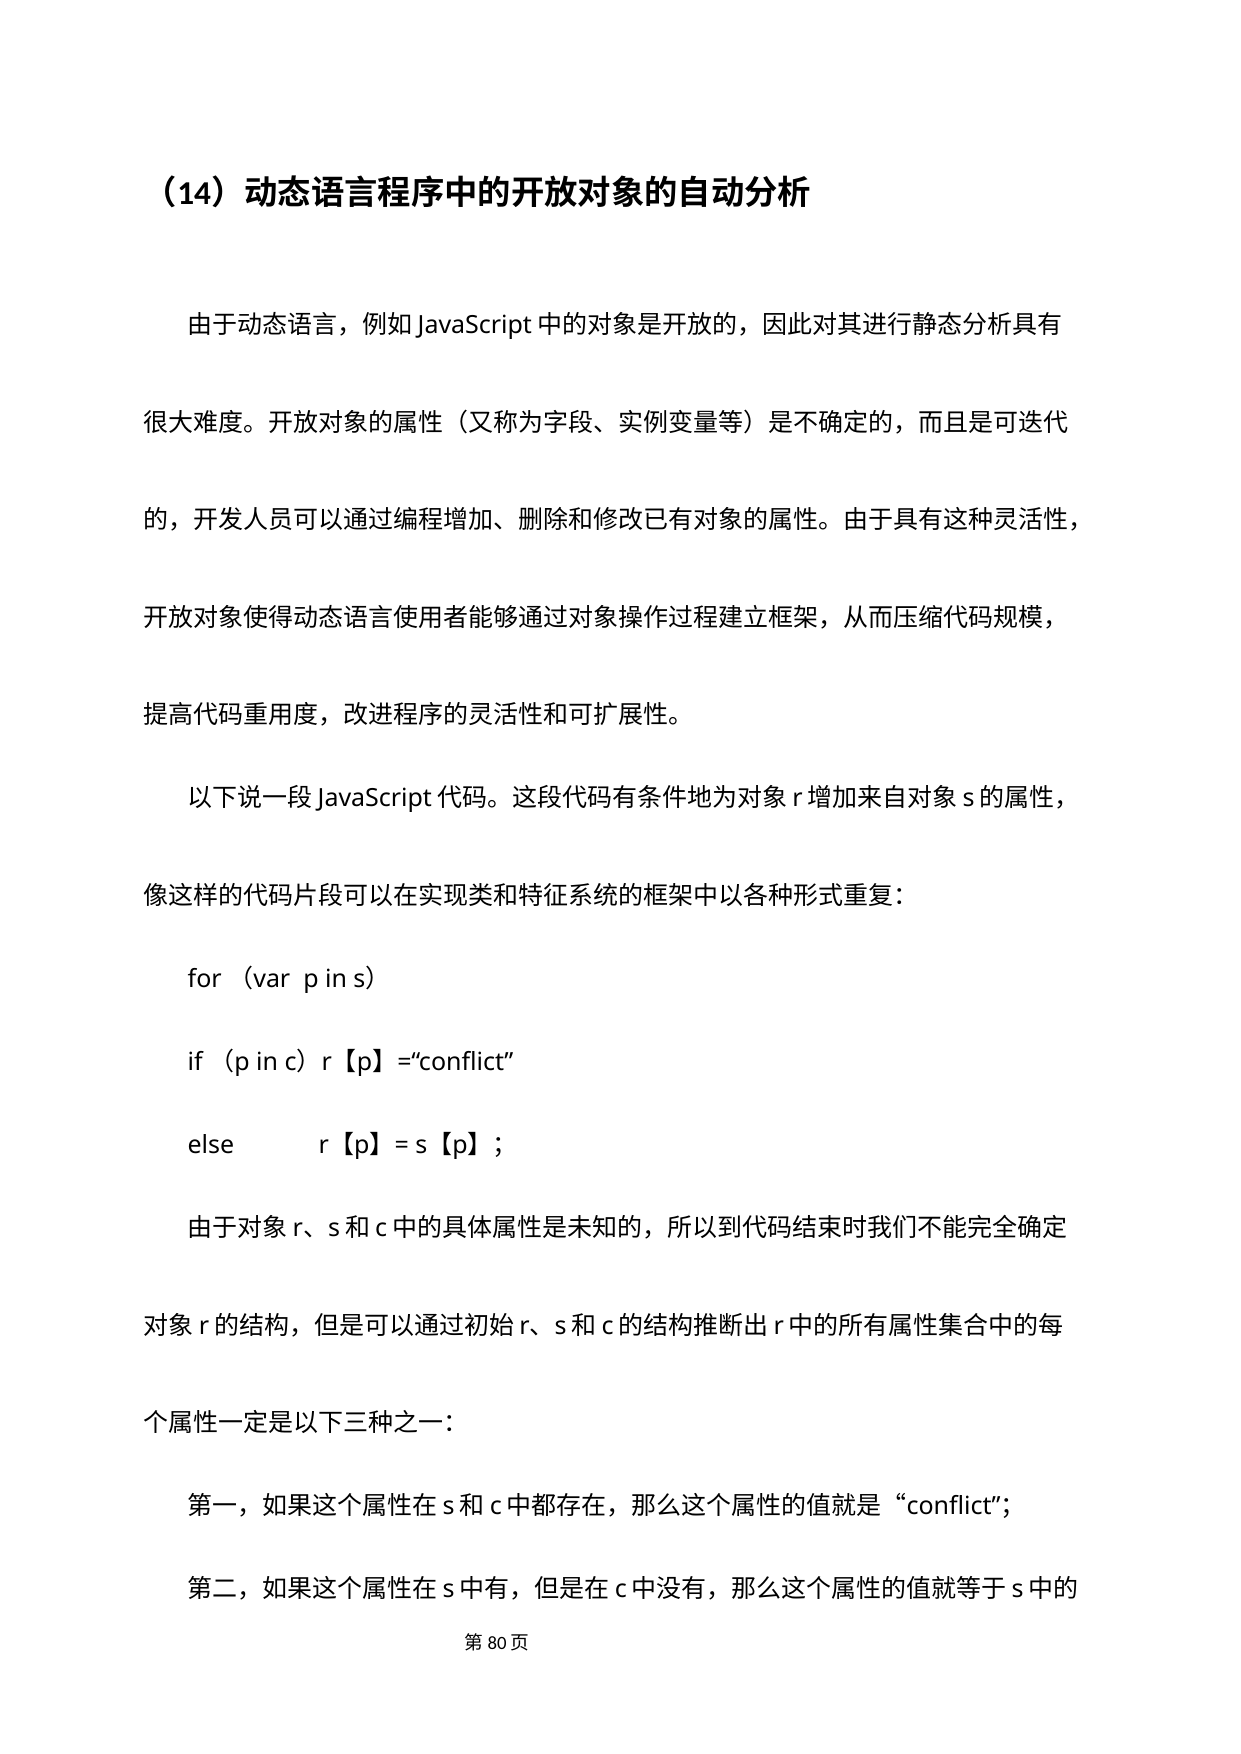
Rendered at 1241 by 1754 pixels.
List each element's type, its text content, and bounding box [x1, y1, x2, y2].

list if （p in c）r【p】=“conflict” [144, 1027, 1085, 1092]
list else r【p】= s【p】； [144, 1110, 1085, 1175]
list 由于对象r、s和c中的具体属性是未知的，所以到代码结束时我们不能完全确定对象r的结构，但是可以通过初始r、s和c的结构推断出r中的所有属性集合中的每个属性一定是以下三种之一： [144, 1193, 1085, 1453]
list 以下说一段JavaScript代码。这段代码有条件地为对象r增加来自对象s的属性，像这样的代码片段可以在实现类和特征系统的框架中以各种形式重复： [144, 763, 1085, 926]
list 由于动态语言，例如JavaScript中的对象是开放的，因此对其进行静态分析具有很大难度。开放对象的属性（又称为字段、实例变量等）是不确定的，而且是可迭代的，开发人员可以通过编程增加、删除和修改已有对象的属性。由于具有这种灵活性，开放对象使得动态语言使用者能够通过对象操作过程建立框架，从而压缩代码规模，提高代码重用度，改进程序的灵活性和可扩展性。 [144, 290, 1085, 745]
list for （var p in s） [144, 944, 1085, 1009]
list 第一，如果这个属性在s和c中都存在，那么这个属性的值就是“conflict”； [144, 1471, 1085, 1536]
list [144, 1554, 1085, 1619]
subtitle （14）动态语言程序中的开放对象的自动分析 [144, 158, 1085, 223]
